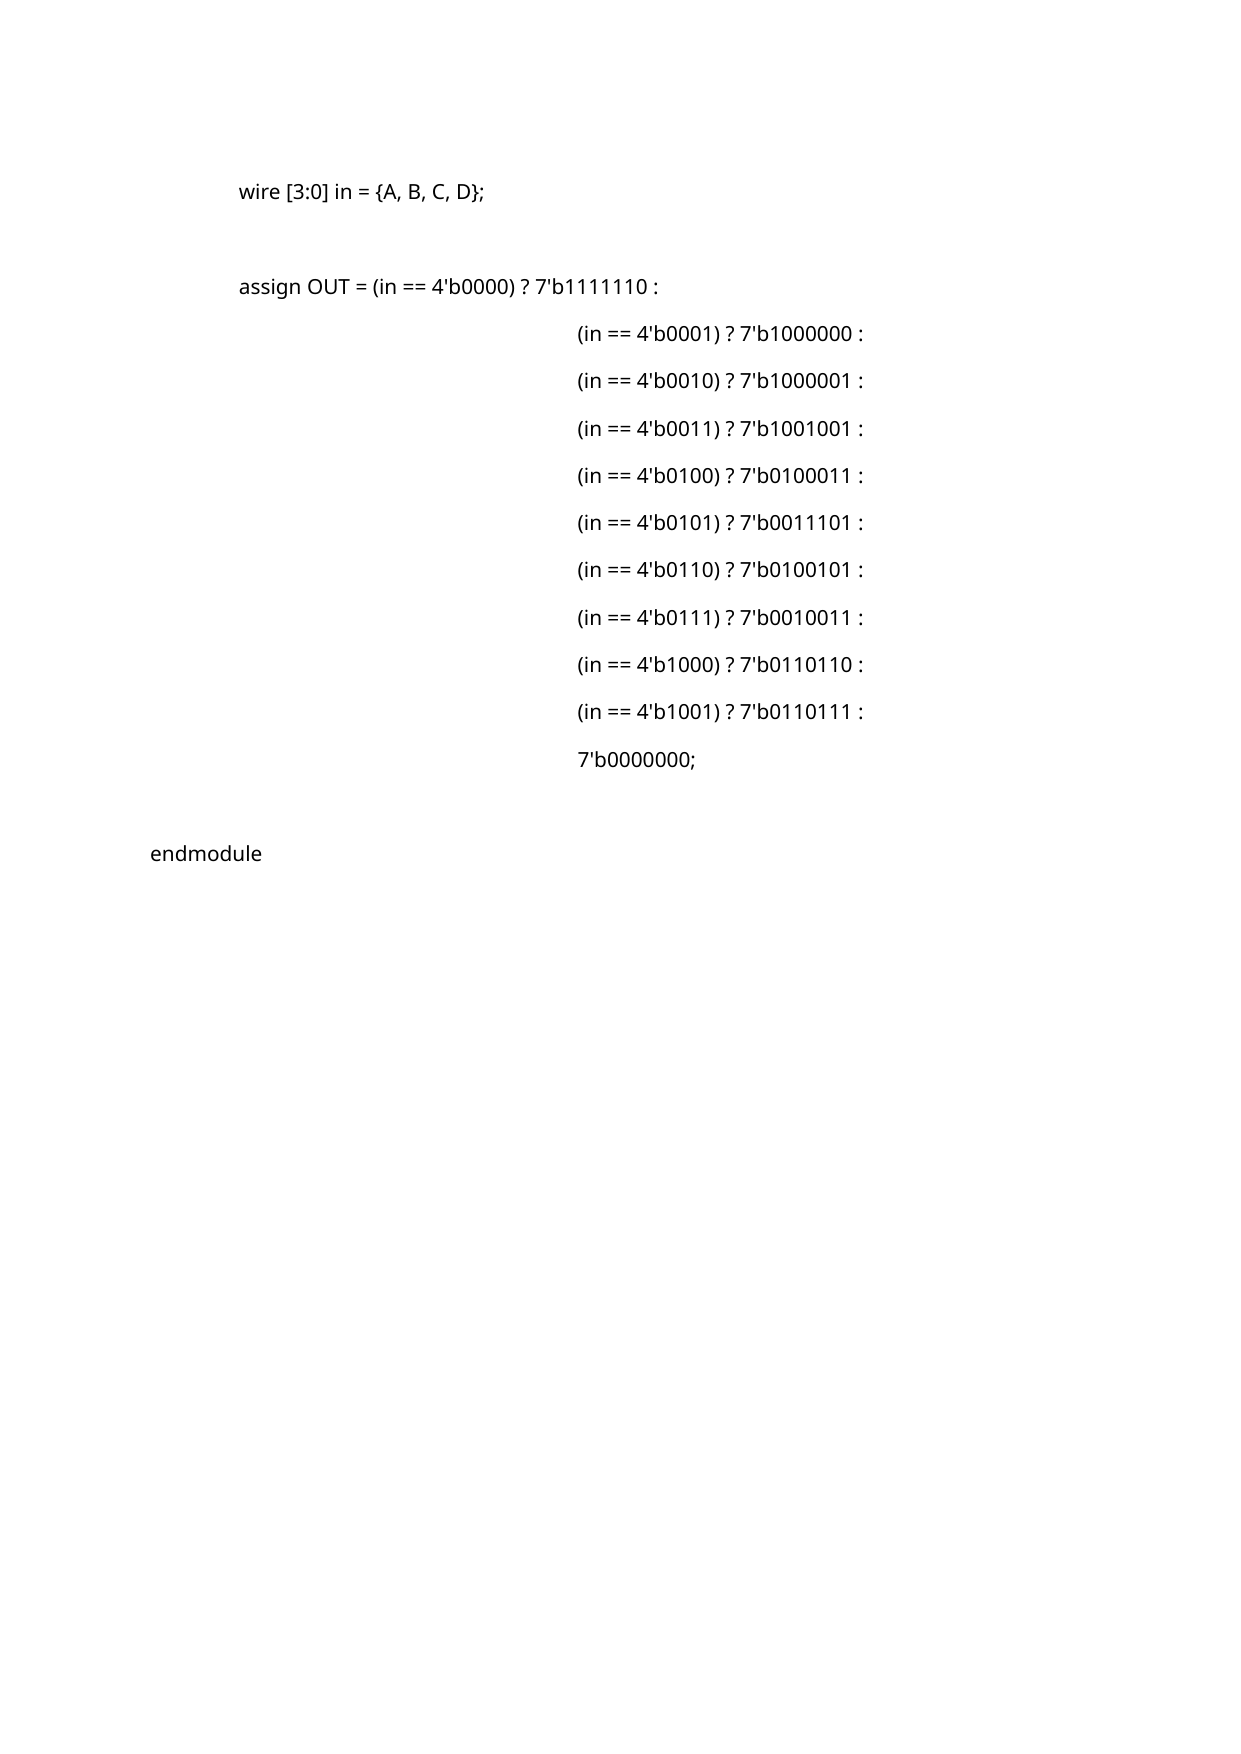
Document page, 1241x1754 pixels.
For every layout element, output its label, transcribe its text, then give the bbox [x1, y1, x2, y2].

text (in == 4'b0111) ? 7'b0010011 : [150, 603, 1090, 631]
text (in == 4'b0011) ? 7'b1001001 : [150, 414, 1090, 442]
text (in == 4'b1000) ? 7'b0110110 : [150, 650, 1090, 678]
text (in == 4'b0101) ? 7'b0011101 : [150, 508, 1090, 537]
text endmodule [150, 839, 1090, 868]
text (in == 4'b0100) ? 7'b0100011 : [150, 461, 1090, 489]
text 7'b0000000; [150, 745, 1090, 773]
text (in == 4'b0110) ? 7'b0100101 : [150, 556, 1090, 584]
text (in == 4'b0001) ? 7'b1000000 : [150, 319, 1090, 347]
text (in == 4'b1001) ? 7'b0110111 : [150, 697, 1090, 726]
text wire [3:0] in = {A, B, C, D}; [150, 177, 1090, 206]
text assign OUT = (in == 4'b0000) ? 7'b1111110 : [150, 272, 1090, 300]
text (in == 4'b0010) ? 7'b1000001 : [150, 366, 1090, 395]
